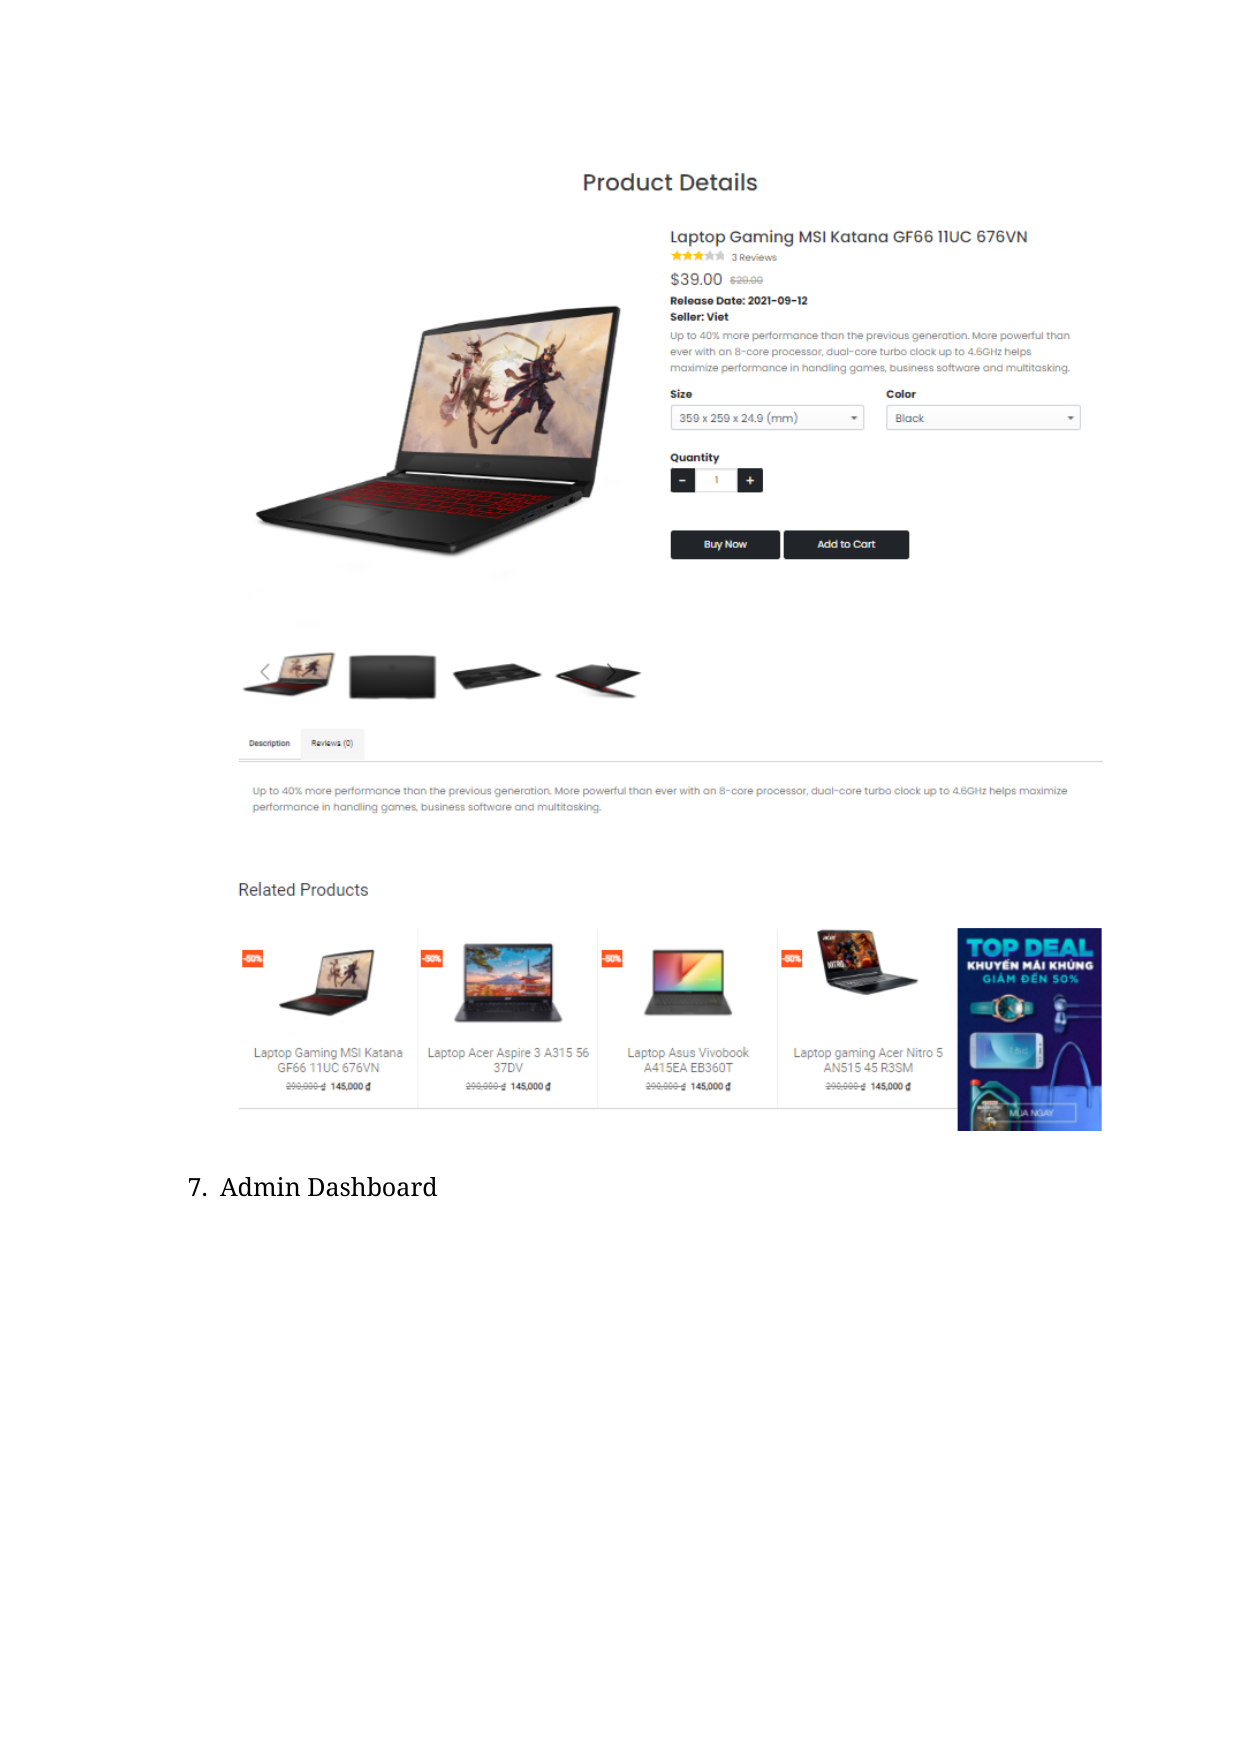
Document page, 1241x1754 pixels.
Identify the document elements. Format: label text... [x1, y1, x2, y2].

picture [187, 150, 1134, 1131]
list Admin Dashboard [187, 1170, 1053, 1204]
